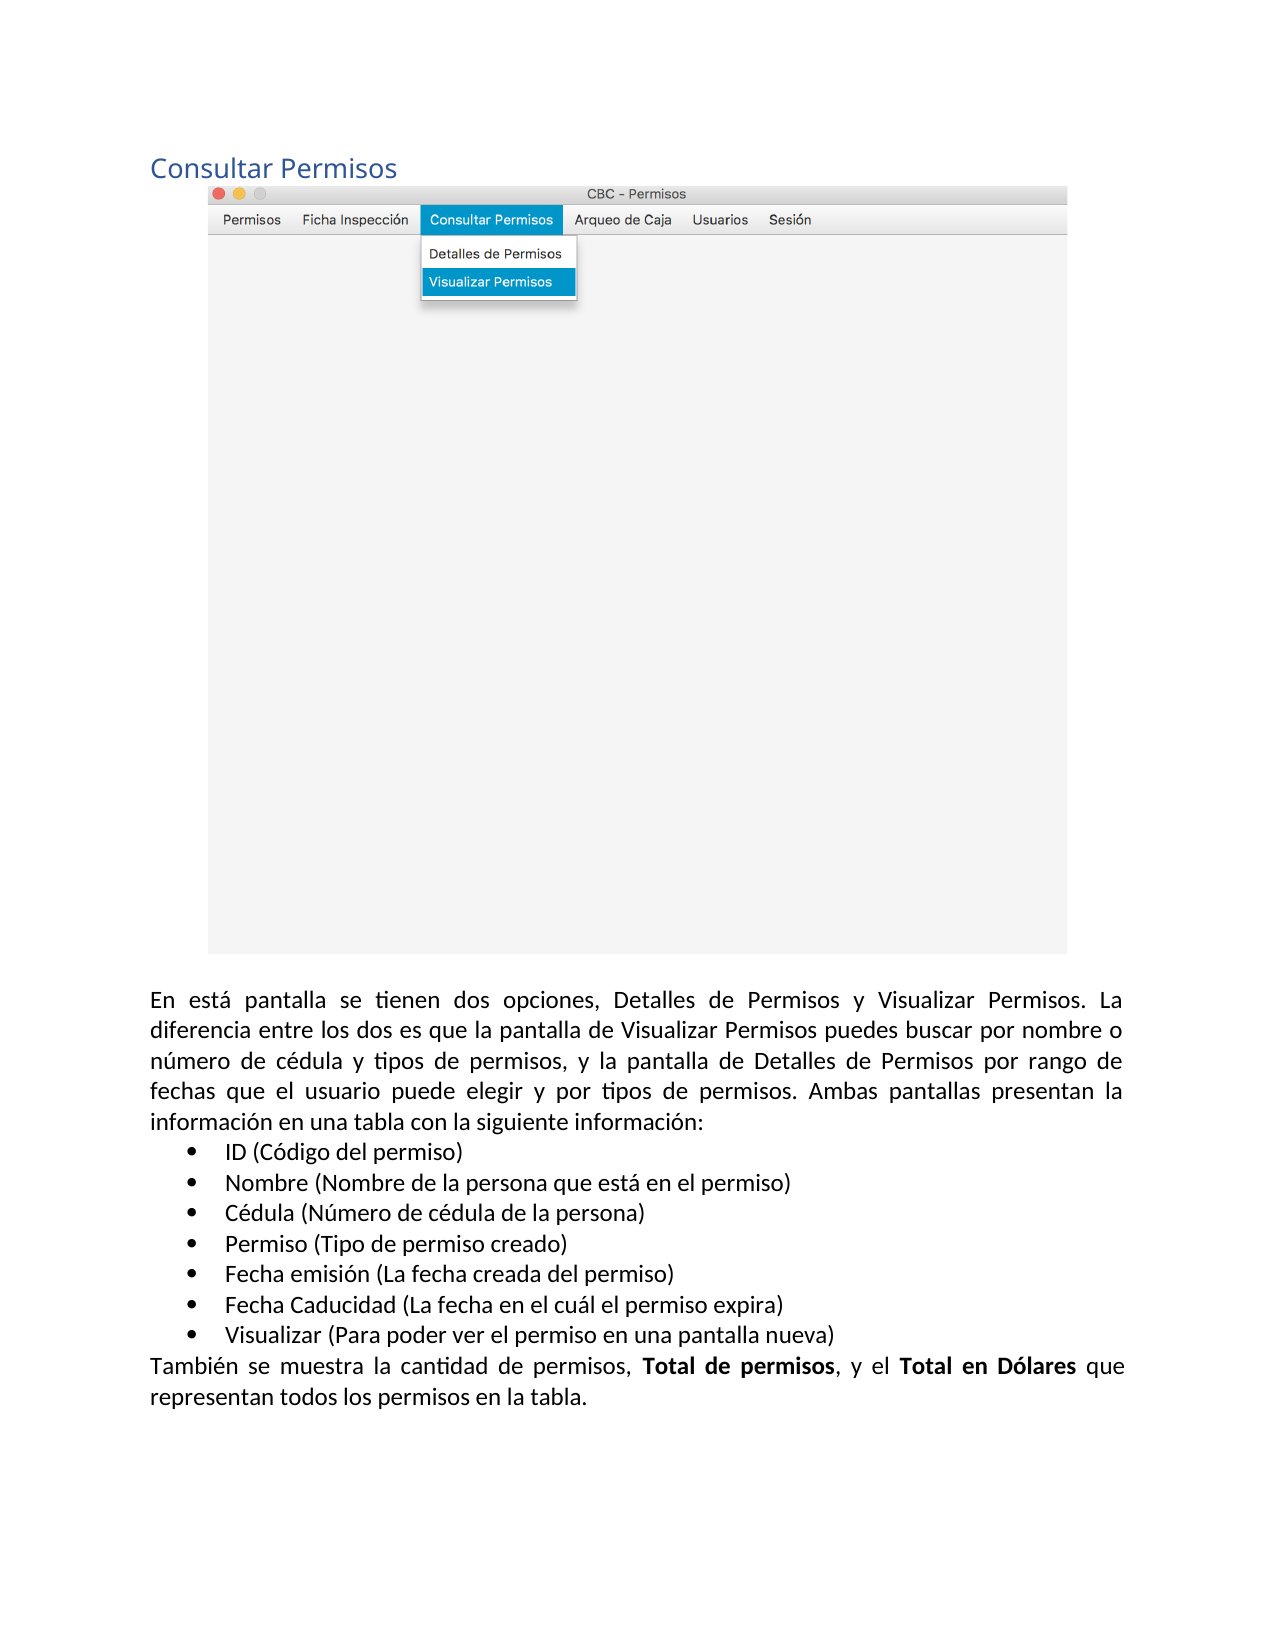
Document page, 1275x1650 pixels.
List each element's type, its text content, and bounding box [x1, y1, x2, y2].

list Permiso (Tipo de permiso creado) [187, 1228, 1125, 1259]
list Visualizar (Para poder ver el permiso en una pantalla nueva) [187, 1320, 1125, 1350]
list Fecha Caducidad (La fecha en el cuál el permiso expira) [187, 1289, 1125, 1320]
list Fecha emisión (La fecha creada del permiso) [187, 1259, 1125, 1289]
list ID (Código del permiso) [187, 1137, 1125, 1167]
subtitle Consultar Permisos [150, 150, 1125, 187]
list Nombre (Nombre de la persona que está en el permiso) [187, 1167, 1125, 1198]
picture [207, 186, 1068, 954]
list Cédula (Número de cédula de la persona) [187, 1198, 1125, 1228]
text También se muestra la cantidad de permisos, Total de permisos, y el Total en Dólares que representan todos los permisos en la tabla. [150, 1350, 1125, 1411]
text En está pantalla se tienen dos opciones, Detalles de Permisos y Visualizar Permisos. La diferencia entre los dos es que la pantalla de Visualizar Permisos puedes buscar por nombre o número de cédula y tipos de permisos, y la pantalla de Detalles de Permisos por rango de fechas que el usuario puede elegir y por tipos de permisos. Ambas pantallas presentan la información en una tabla con la siguiente información: [150, 984, 1125, 1137]
